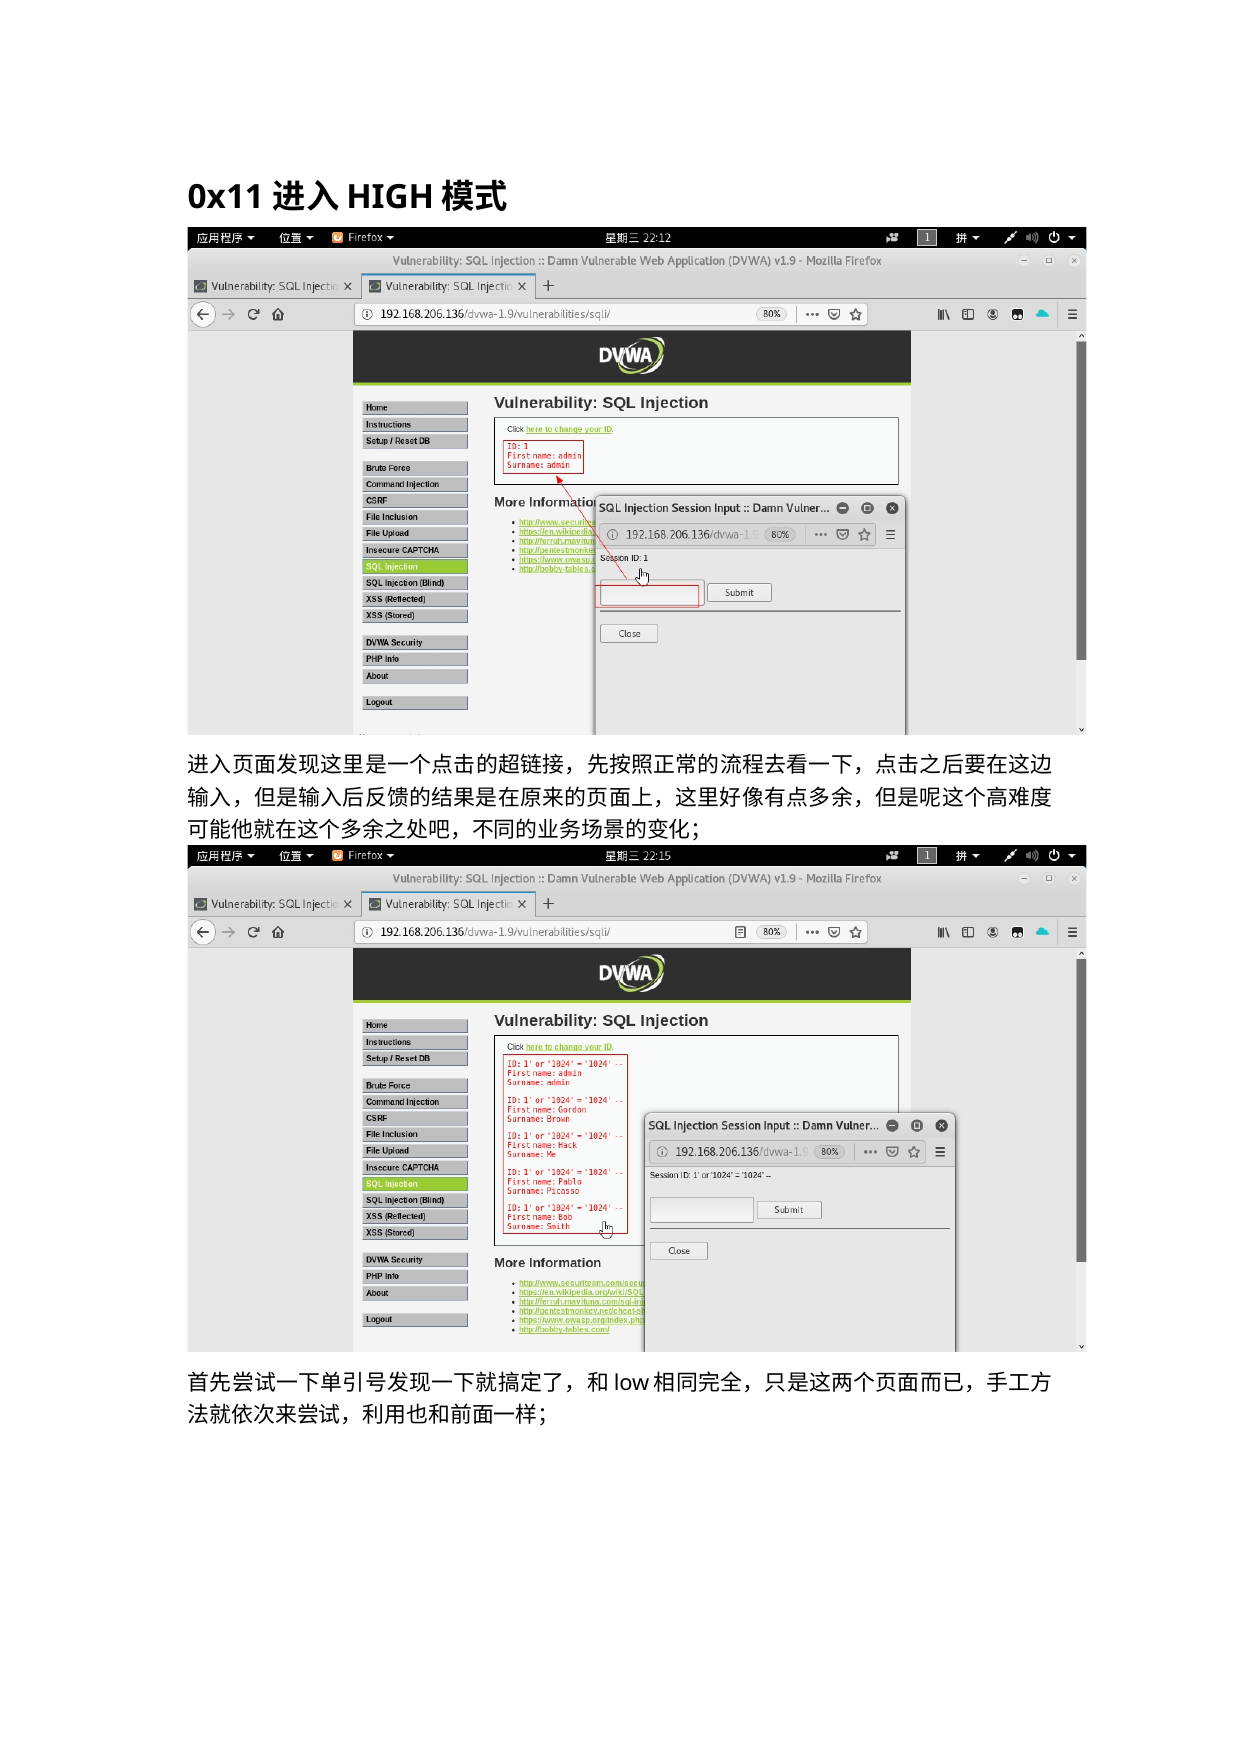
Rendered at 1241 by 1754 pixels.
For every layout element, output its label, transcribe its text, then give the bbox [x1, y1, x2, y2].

picture [187, 845, 1087, 1352]
text 首先尝试一下单引号发现一下就搞定了，和low相同完全，只是这两个页面而已，手工方法就依次来尝试，利用也和前面一样； [187, 1352, 1053, 1429]
text 进入页面发现这里是一个点击的超链接，先按照正常的流程去看一下，点击之后要在这边输入，但是输入后反馈的结果是在原来的页面上，这里好像有点多余，但是呢这个高难度可能他就在这个多余之处吧，不同的业务场景的变化； [187, 735, 1053, 844]
text 0x11 进入HIGH模式 [187, 162, 1053, 227]
picture [187, 227, 1087, 735]
